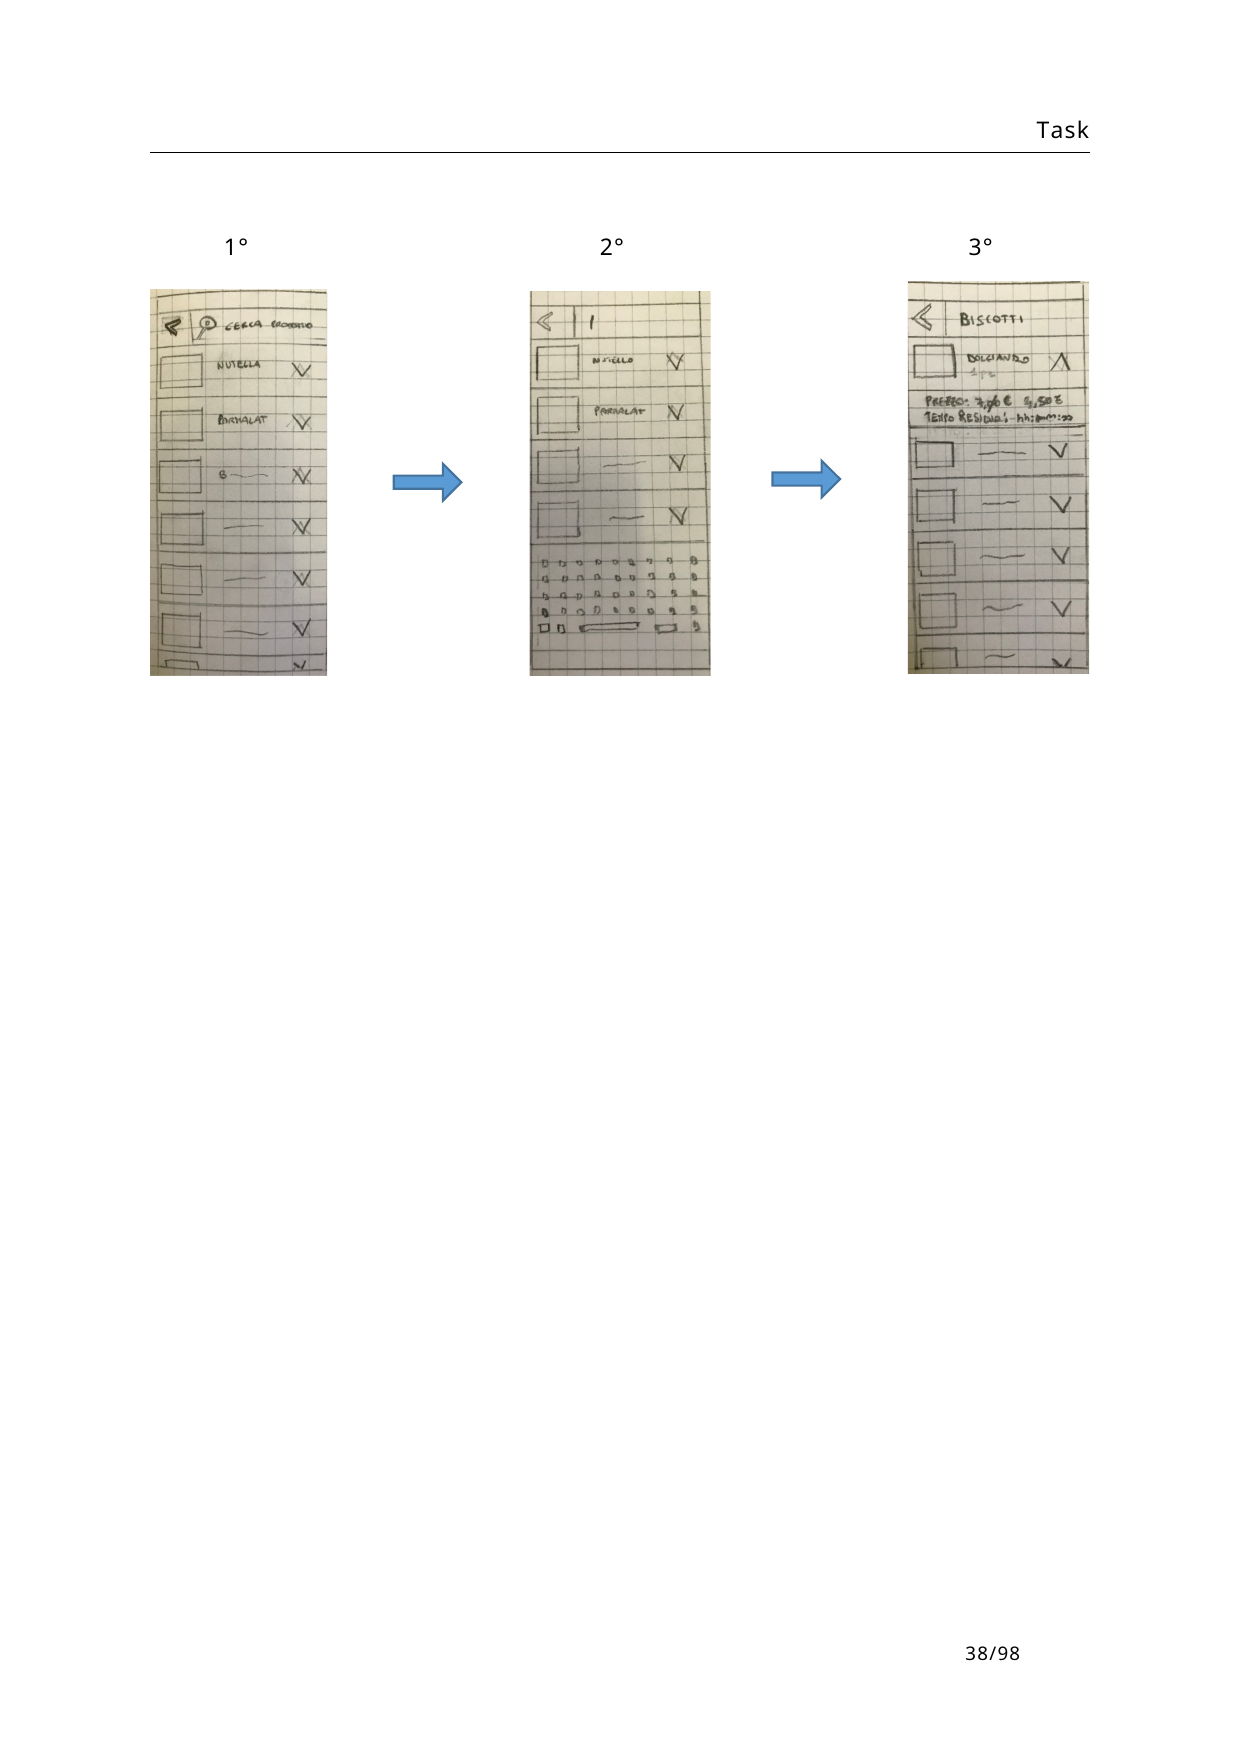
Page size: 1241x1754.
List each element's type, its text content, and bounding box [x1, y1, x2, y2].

picture [150, 289, 328, 675]
picture [907, 281, 1090, 674]
text 1° 2° 3° [150, 231, 1090, 262]
picture [529, 291, 711, 676]
